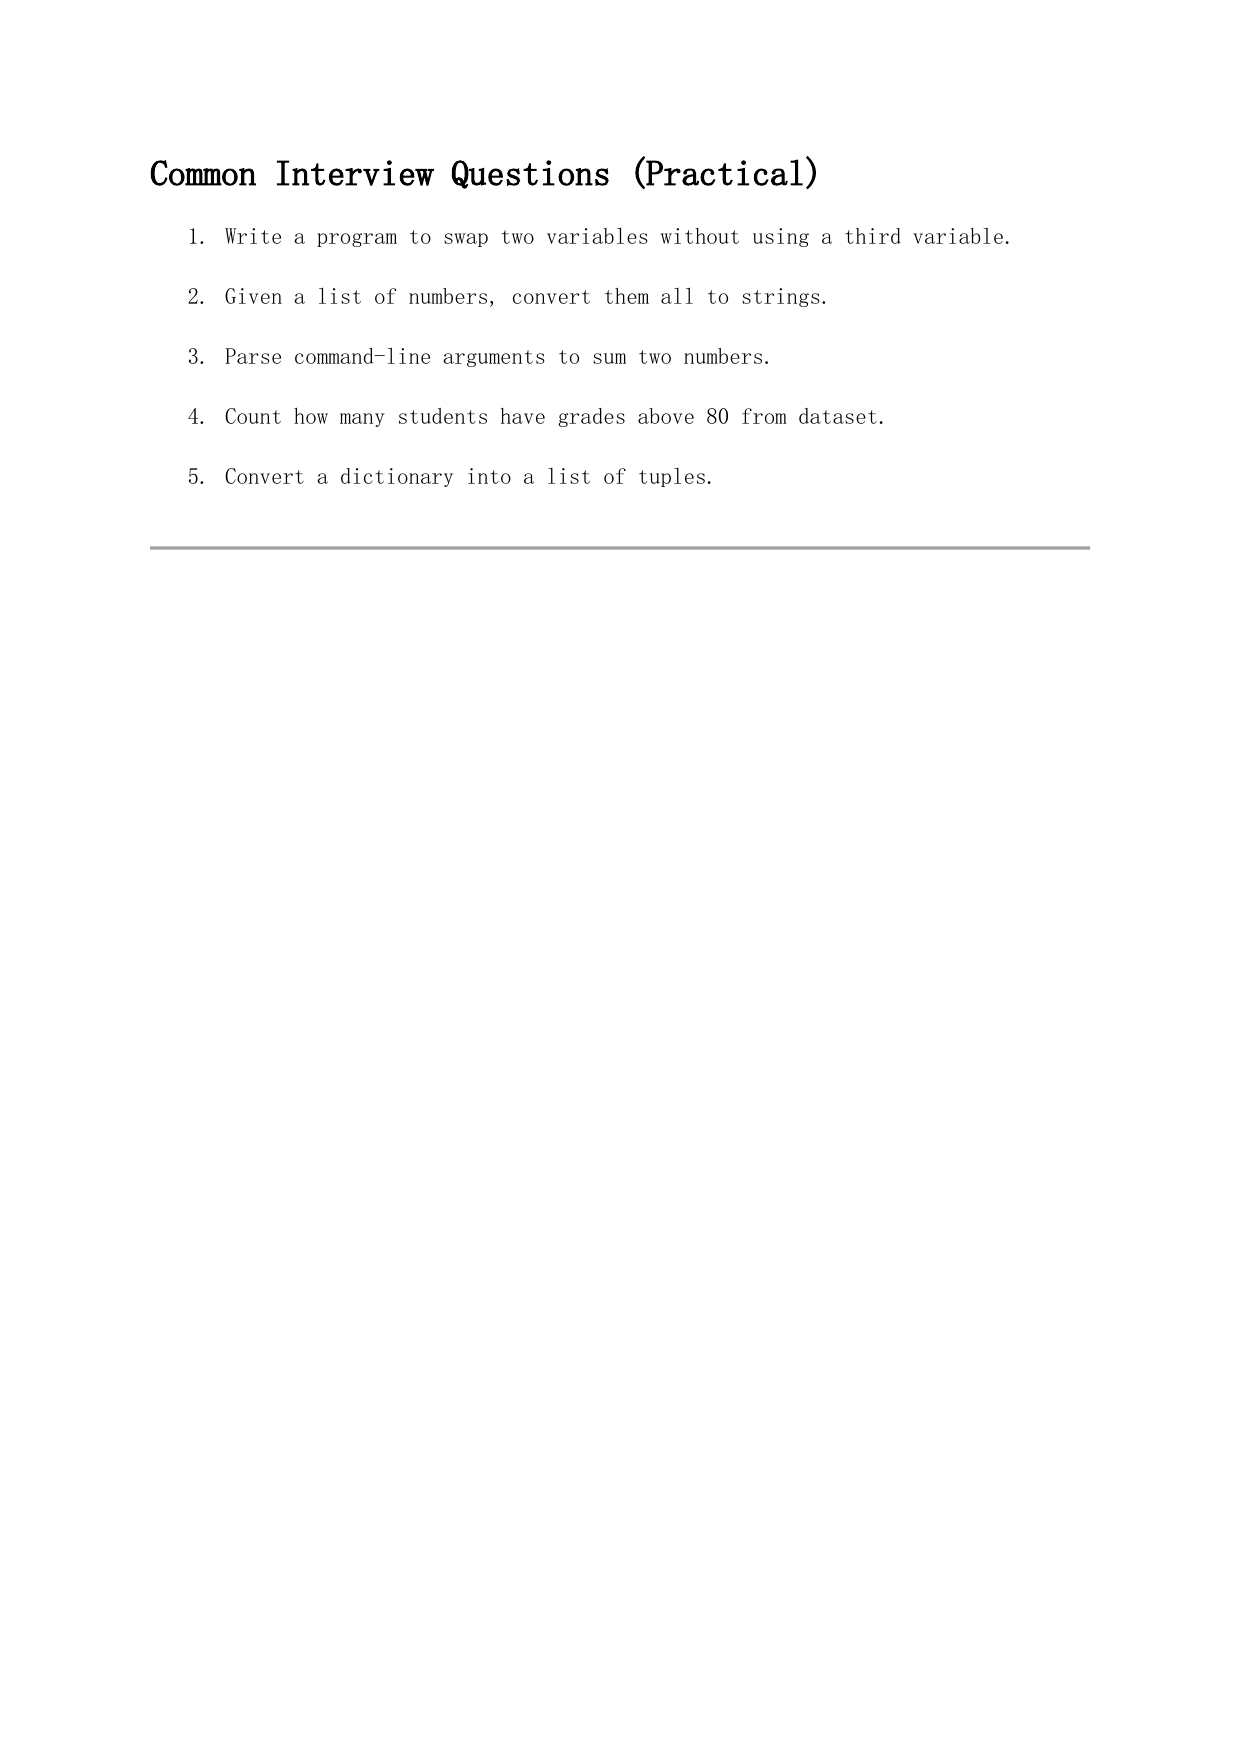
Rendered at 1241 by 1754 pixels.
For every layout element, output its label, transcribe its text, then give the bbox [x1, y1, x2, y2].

list Given a list of numbers, convert them all to strings. [187, 281, 1090, 338]
subtitle Common Interview Questions (Practical) [150, 150, 1090, 190]
list Count how many students have grades above 80 from dataset. [187, 401, 1090, 458]
list Parse command-line arguments to sum two numbers. [187, 341, 1090, 398]
list Write a program to swap two variables without using a third variable. [187, 221, 1090, 278]
list Convert a dictionary into a list of tuples. [187, 461, 1090, 518]
